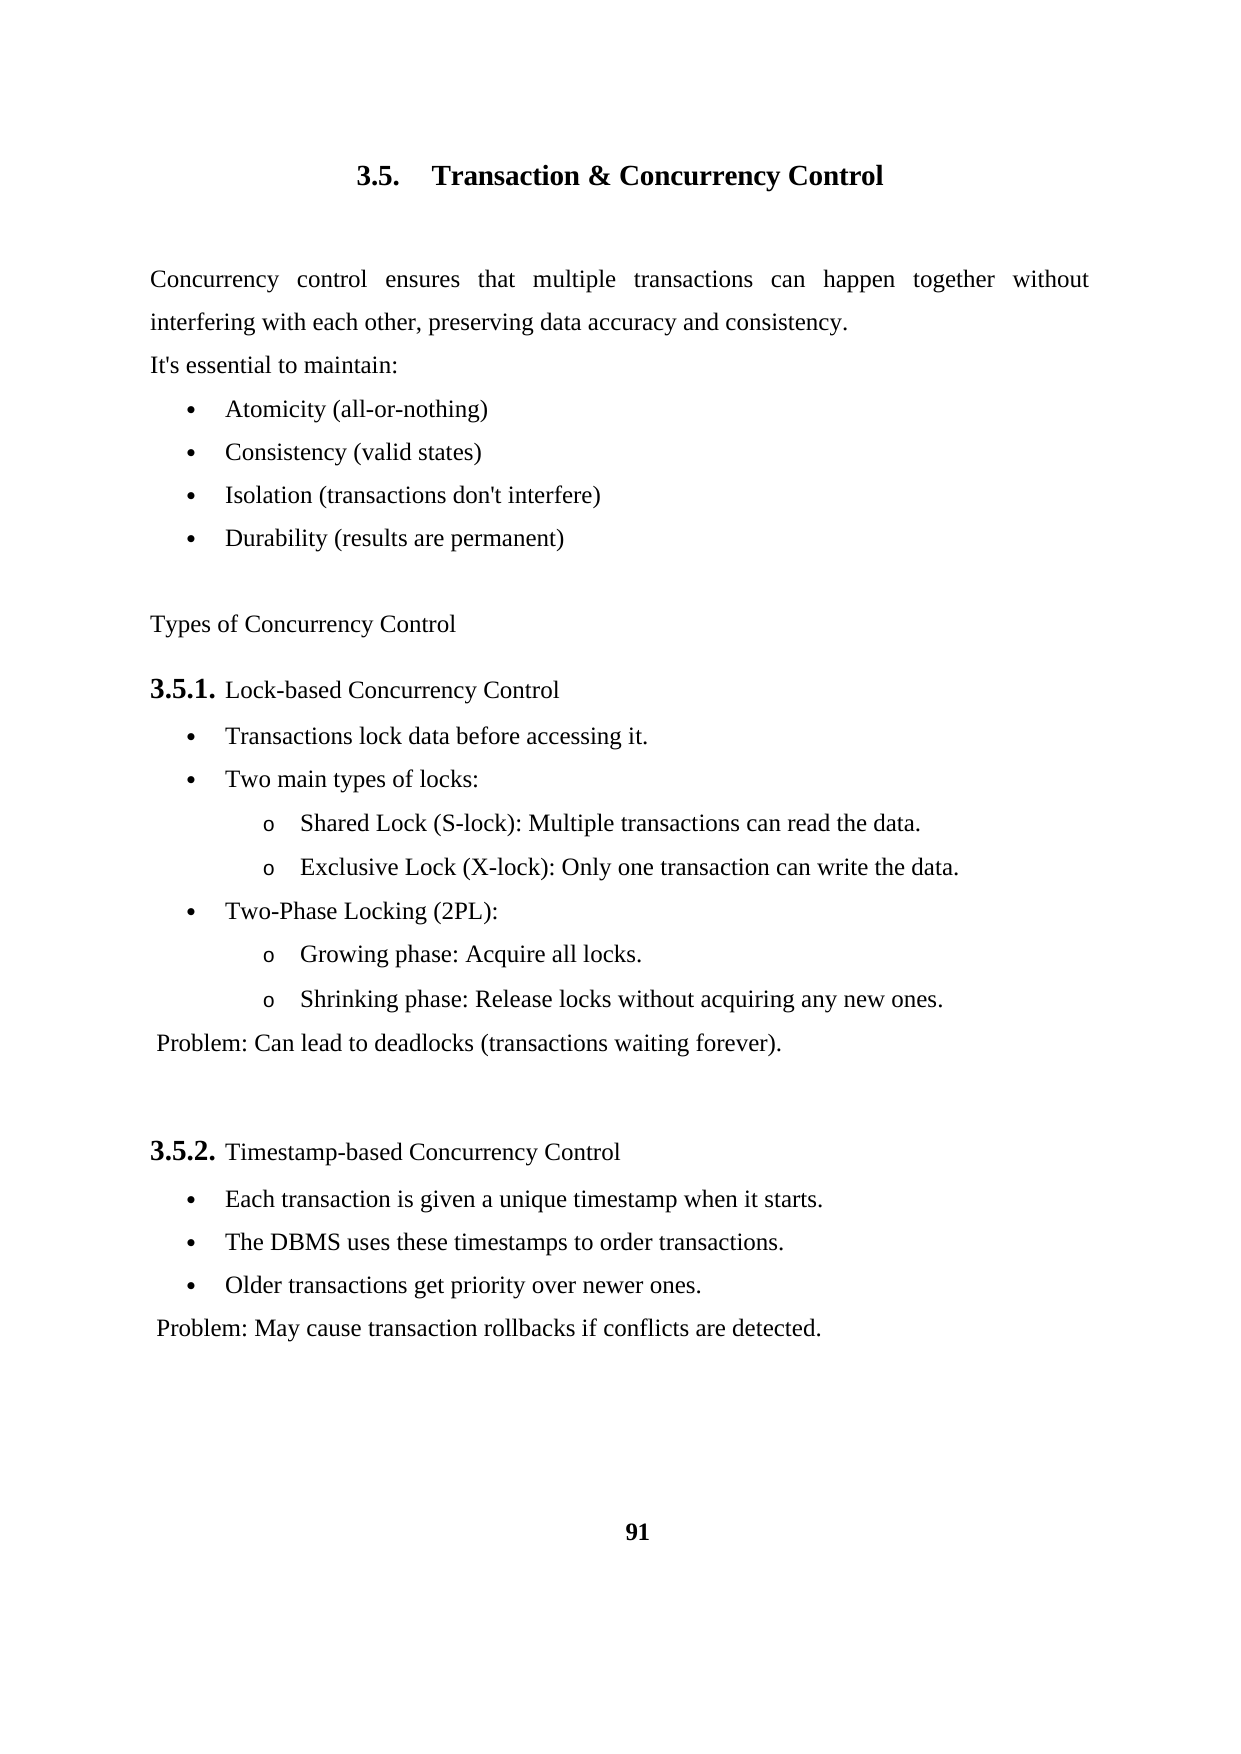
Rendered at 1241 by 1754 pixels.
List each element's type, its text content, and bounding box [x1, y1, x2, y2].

list The DBMS uses these timestamps to order transactions. [187, 1227, 1090, 1256]
list Shrinking phase: Release locks without acquiring any new ones. [262, 984, 1090, 1013]
list Consistency (valid states) [187, 437, 1090, 466]
list Atomicity (all-or-nothing) [187, 394, 1090, 422]
list Lock-based Concurrency Control [150, 671, 1090, 705]
list Isolation (transactions don't interfere) [187, 480, 1090, 509]
text Problem: Can lead to deadlocks (transactions waiting forever). [150, 1028, 1090, 1057]
text Problem: May cause transaction rollbacks if conflicts are detected. [150, 1313, 1090, 1342]
list Durability (results are permanent) [187, 523, 1090, 552]
list Two main types of locks: [187, 764, 1090, 793]
subtitle Transaction & Concurrency Control [150, 158, 1090, 191]
list Each transaction is given a unique timestamp when it starts. [187, 1184, 1090, 1212]
list Shared Lock (S-lock): Multiple transactions can read the data. [262, 808, 1090, 837]
text It's essential to maintain: [150, 351, 1090, 379]
list Older transactions get priority over newer ones. [187, 1270, 1090, 1299]
list Growing phase: Acquire all locks. [262, 939, 1090, 969]
text Concurrency control ensures that multiple transactions can happen together without interfering with each other, preserving data accuracy and consistency. [150, 264, 1090, 336]
list Exclusive Lock (X-lock): Only one transaction can write the data. [262, 852, 1090, 882]
list Timestamp-based Concurrency Control [150, 1133, 1090, 1167]
list Transactions lock data before accessing it. [187, 721, 1090, 750]
text Types of Concurrency Control [150, 609, 1090, 638]
list Two-Phase Locking (2PL): [187, 896, 1090, 925]
